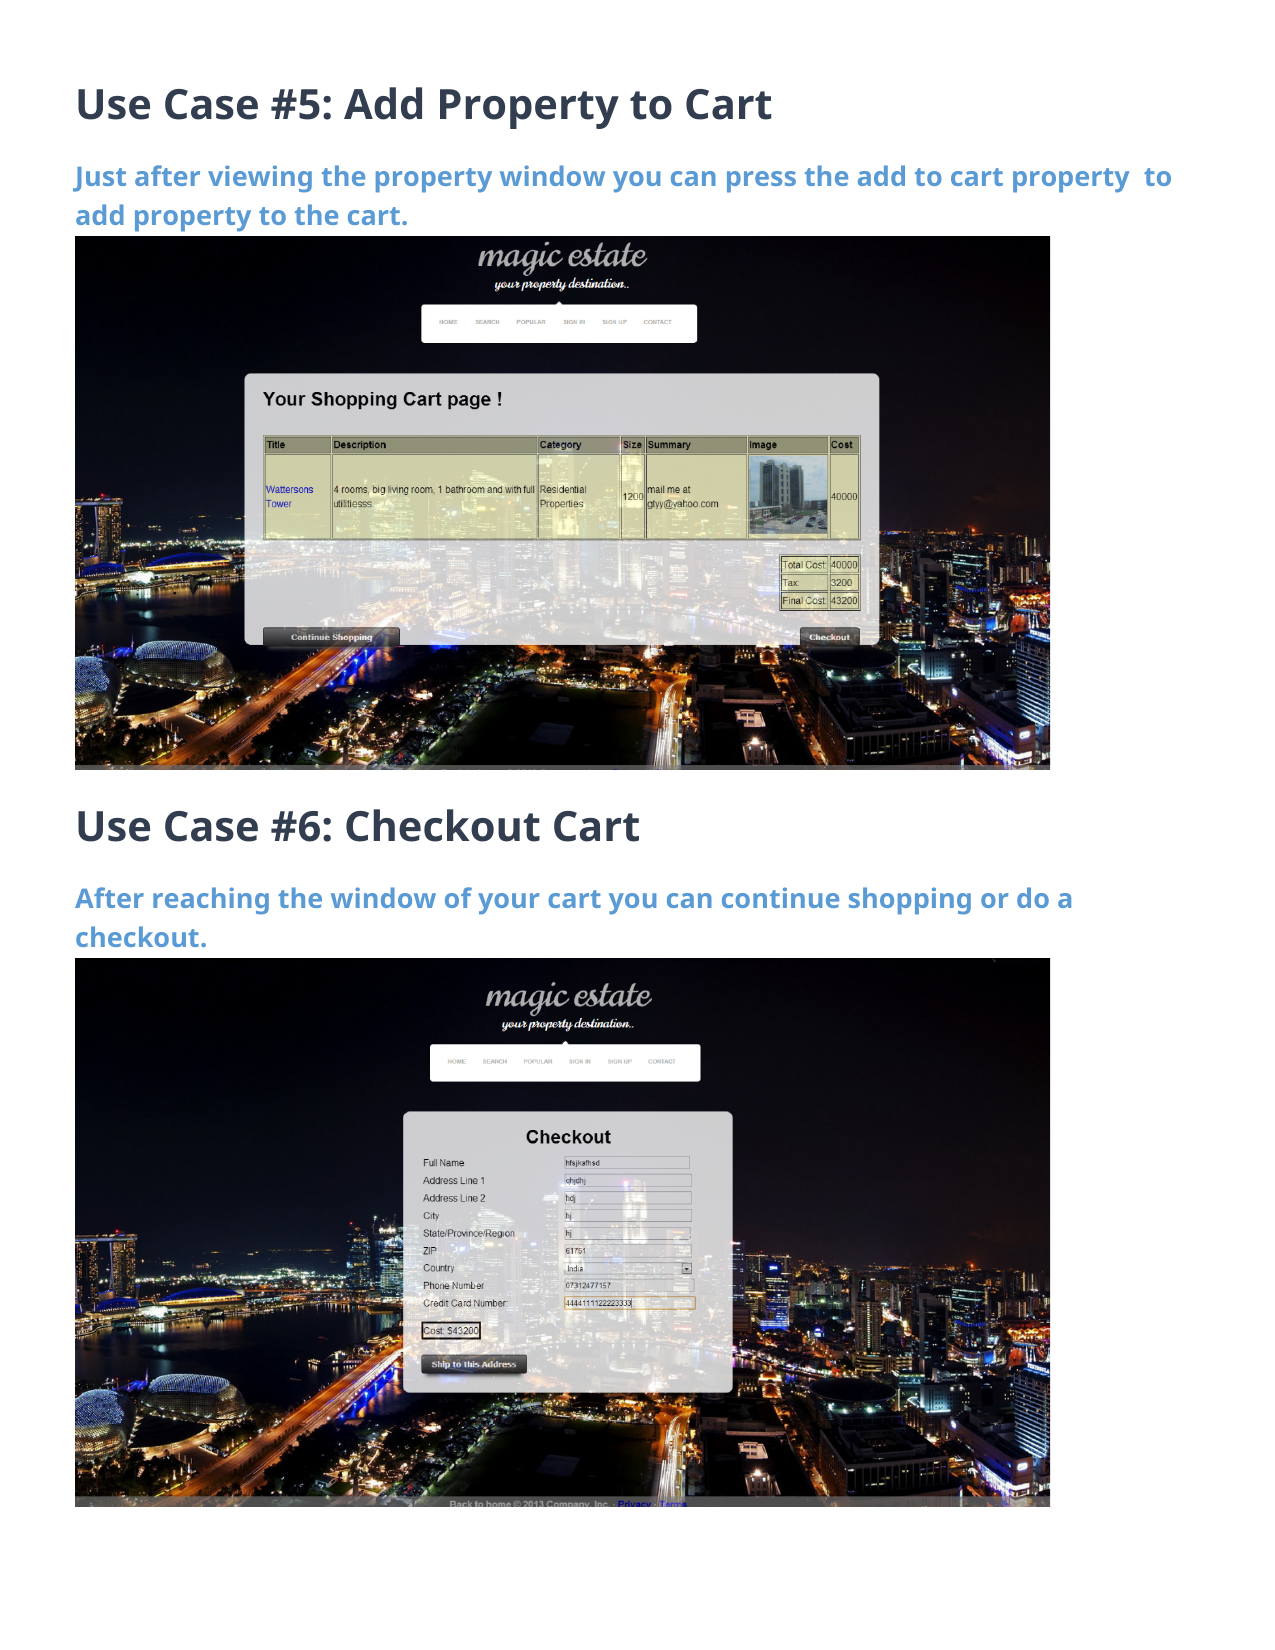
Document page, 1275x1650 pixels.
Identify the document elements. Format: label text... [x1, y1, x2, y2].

subtitle Use Case #6: Checkout Cart [75, 797, 1200, 854]
picture [75, 958, 1050, 1507]
subtitle Just after viewing the property window you can press the add to cart property to add property to the cart. [75, 157, 1200, 234]
subtitle After reaching the window of your cart you can continue shopping or do a checkout. [75, 879, 1200, 956]
picture [75, 236, 1050, 770]
subtitle Use Case #5: Add Property to Cart [75, 75, 1200, 132]
